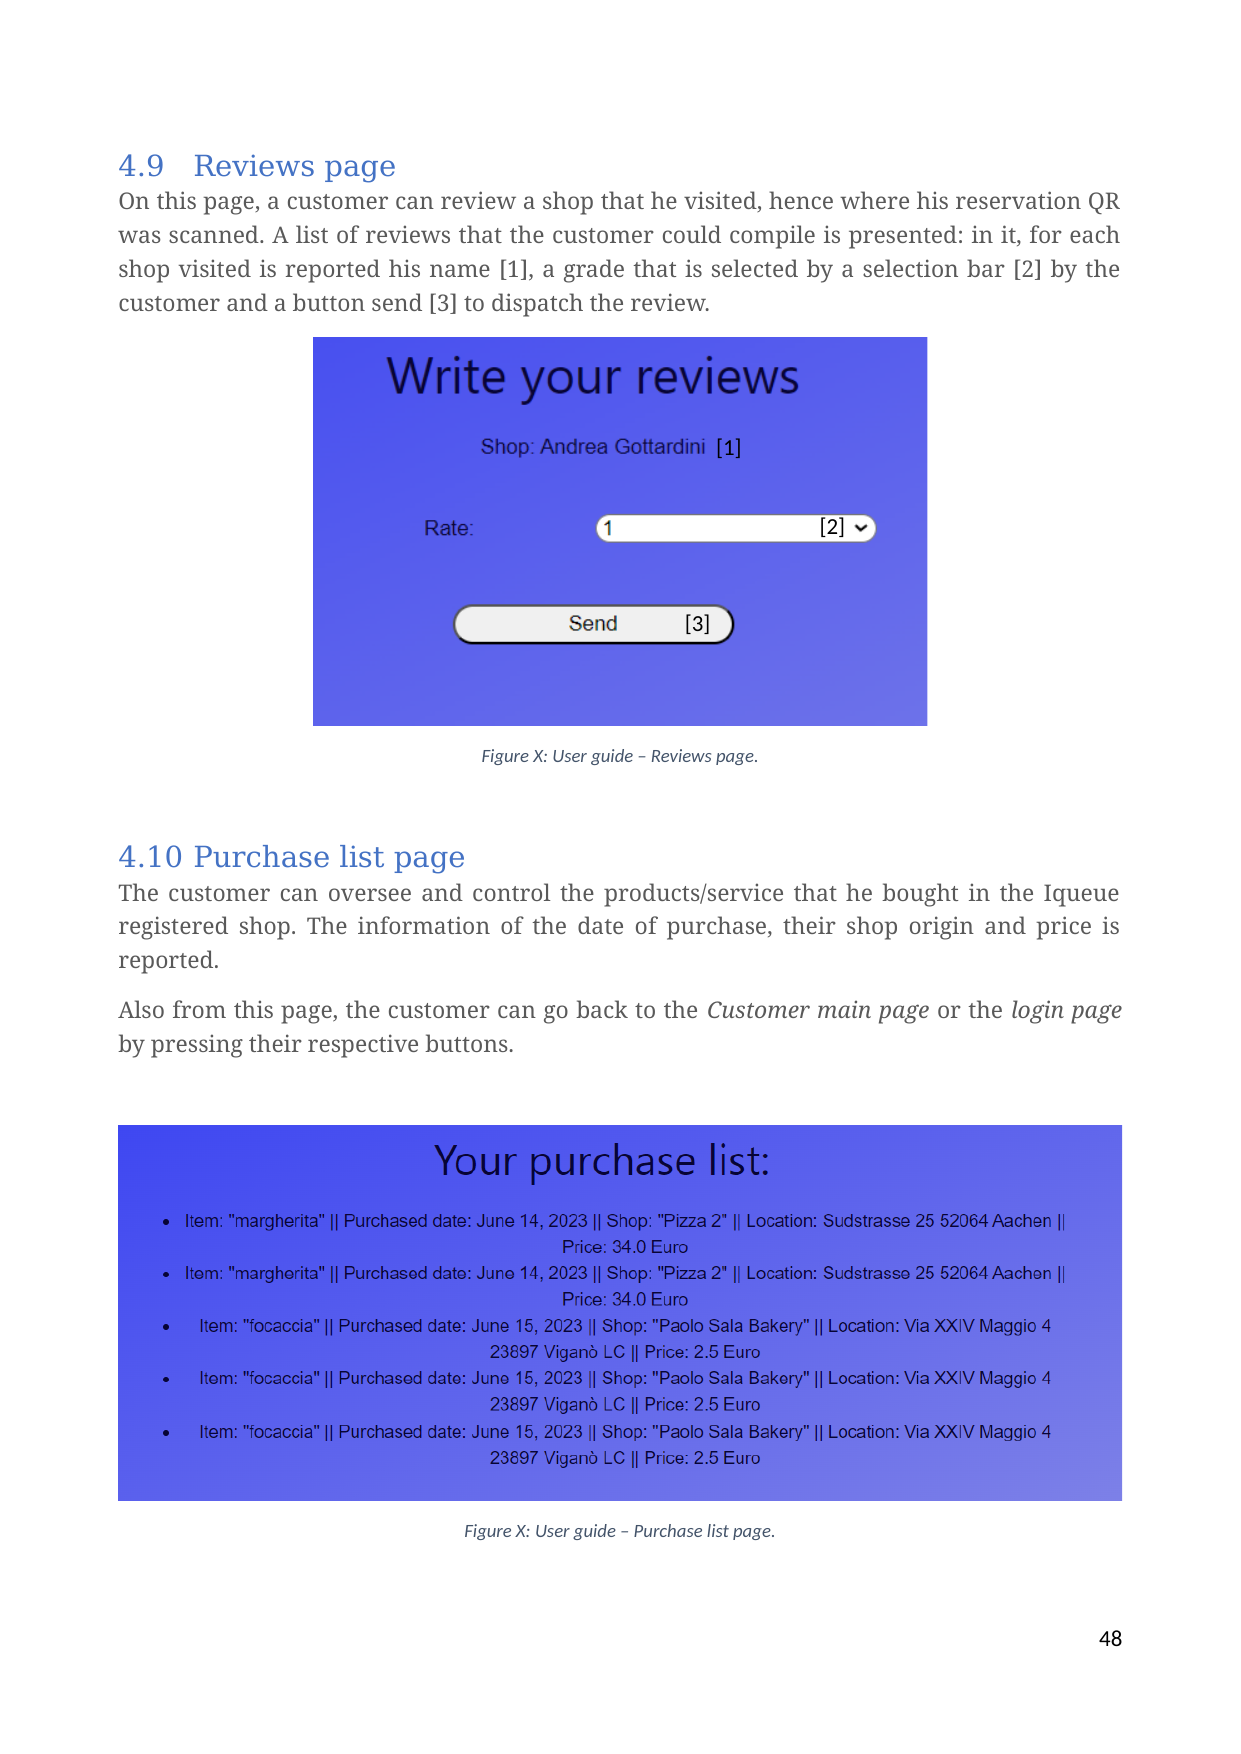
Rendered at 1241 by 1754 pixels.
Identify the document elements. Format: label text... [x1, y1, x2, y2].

picture [313, 337, 928, 726]
text The customer can oversee and control the products/service that he bought in the Iqueue registered shop. The information of the date of purchase, their shop origin and price is reported. [118, 876, 1122, 975]
text On this page, a customer can review a shop that he visited, hence where his reservation QR was scanned. A list of reviews that the customer could compile is presented: in it, for each shop visited is reported his name [1], a grade that is selected by a selection bar [2] by the customer and a button send [3] to dispatch the review. [118, 185, 1122, 318]
text Figure X: User guide – Purchase list page. [118, 1519, 1122, 1542]
subtitle Purchase list page [118, 839, 1122, 874]
text Also from this page, the customer can go back to the Customer main page or the login page by pressing their respective buttons. [118, 994, 1122, 1059]
text Figure X: User guide – Reviews page. [118, 744, 1122, 767]
subtitle Reviews page [118, 148, 1122, 183]
picture [118, 1125, 1123, 1501]
